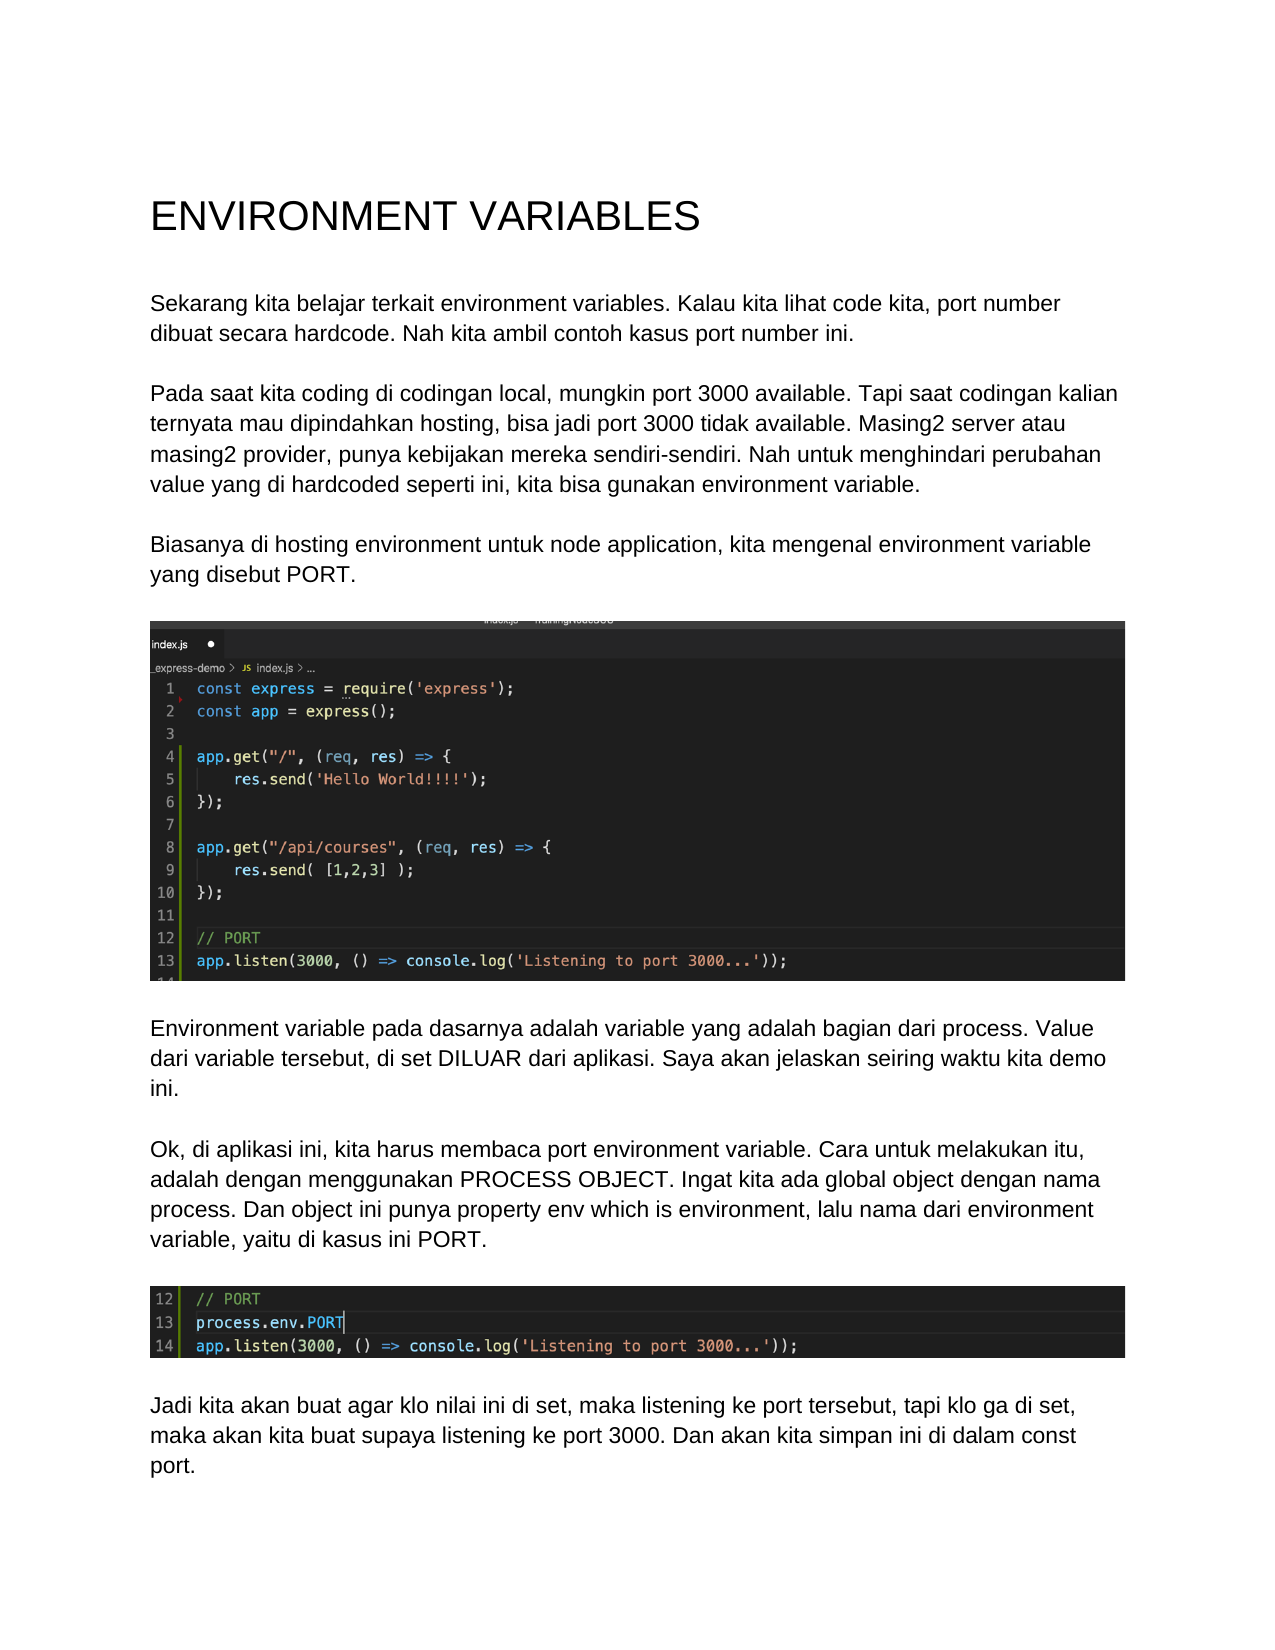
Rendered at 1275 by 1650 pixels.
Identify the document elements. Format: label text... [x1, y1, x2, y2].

text Environment variable pada dasarnya adalah variable yang adalah bagian dari process. Value dari variable tersebut, di set DILUAR dari aplikasi. Saya akan jelaskan seiring waktu kita demo ini. [150, 1015, 1125, 1102]
picture [150, 1286, 1125, 1358]
text Jadi kita akan buat agar klo nilai ini di set, maka listening ke port tersebut, tapi klo ga di set, maka akan kita buat supaya listening ke port 3000. Dan akan kita simpan ini di dalam const port. [150, 1392, 1125, 1479]
subtitle ENVIRONMENT VARIABLES [150, 192, 1125, 239]
text Sekarang kita belajar terkait environment variables. Kalau kita lihat code kita, port number dibuat secara hardcode. Nah kita ambil contoh kasus port number ini. [150, 289, 1125, 346]
text Pada saat kita coding di codingan local, mungkin port 3000 available. Tapi saat codingan kalian ternyata mau dipindahkan hosting, bisa jadi port 3000 tidak available. Masing2 server atau masing2 provider, punya kebijakan mereka sendiri-sendiri. Nah untuk menghindari perubahan value yang di hardcoded seperti ini, kita bisa gunakan environment variable. [150, 380, 1125, 497]
picture [150, 621, 1125, 981]
text Ok, di aplikasi ini, kita harus membaca port environment variable. Cara untuk melakukan itu, adalah dengan menggunakan PROCESS OBJECT. Ingat kita ada global object dengan nama process. Dan object ini punya property env which is environment, lalu nama dari environment variable, yaitu di kasus ini PORT. [150, 1136, 1125, 1253]
text Biasanya di hosting environment untuk node application, kita mengenal environment variable yang disebut PORT. [150, 531, 1125, 588]
